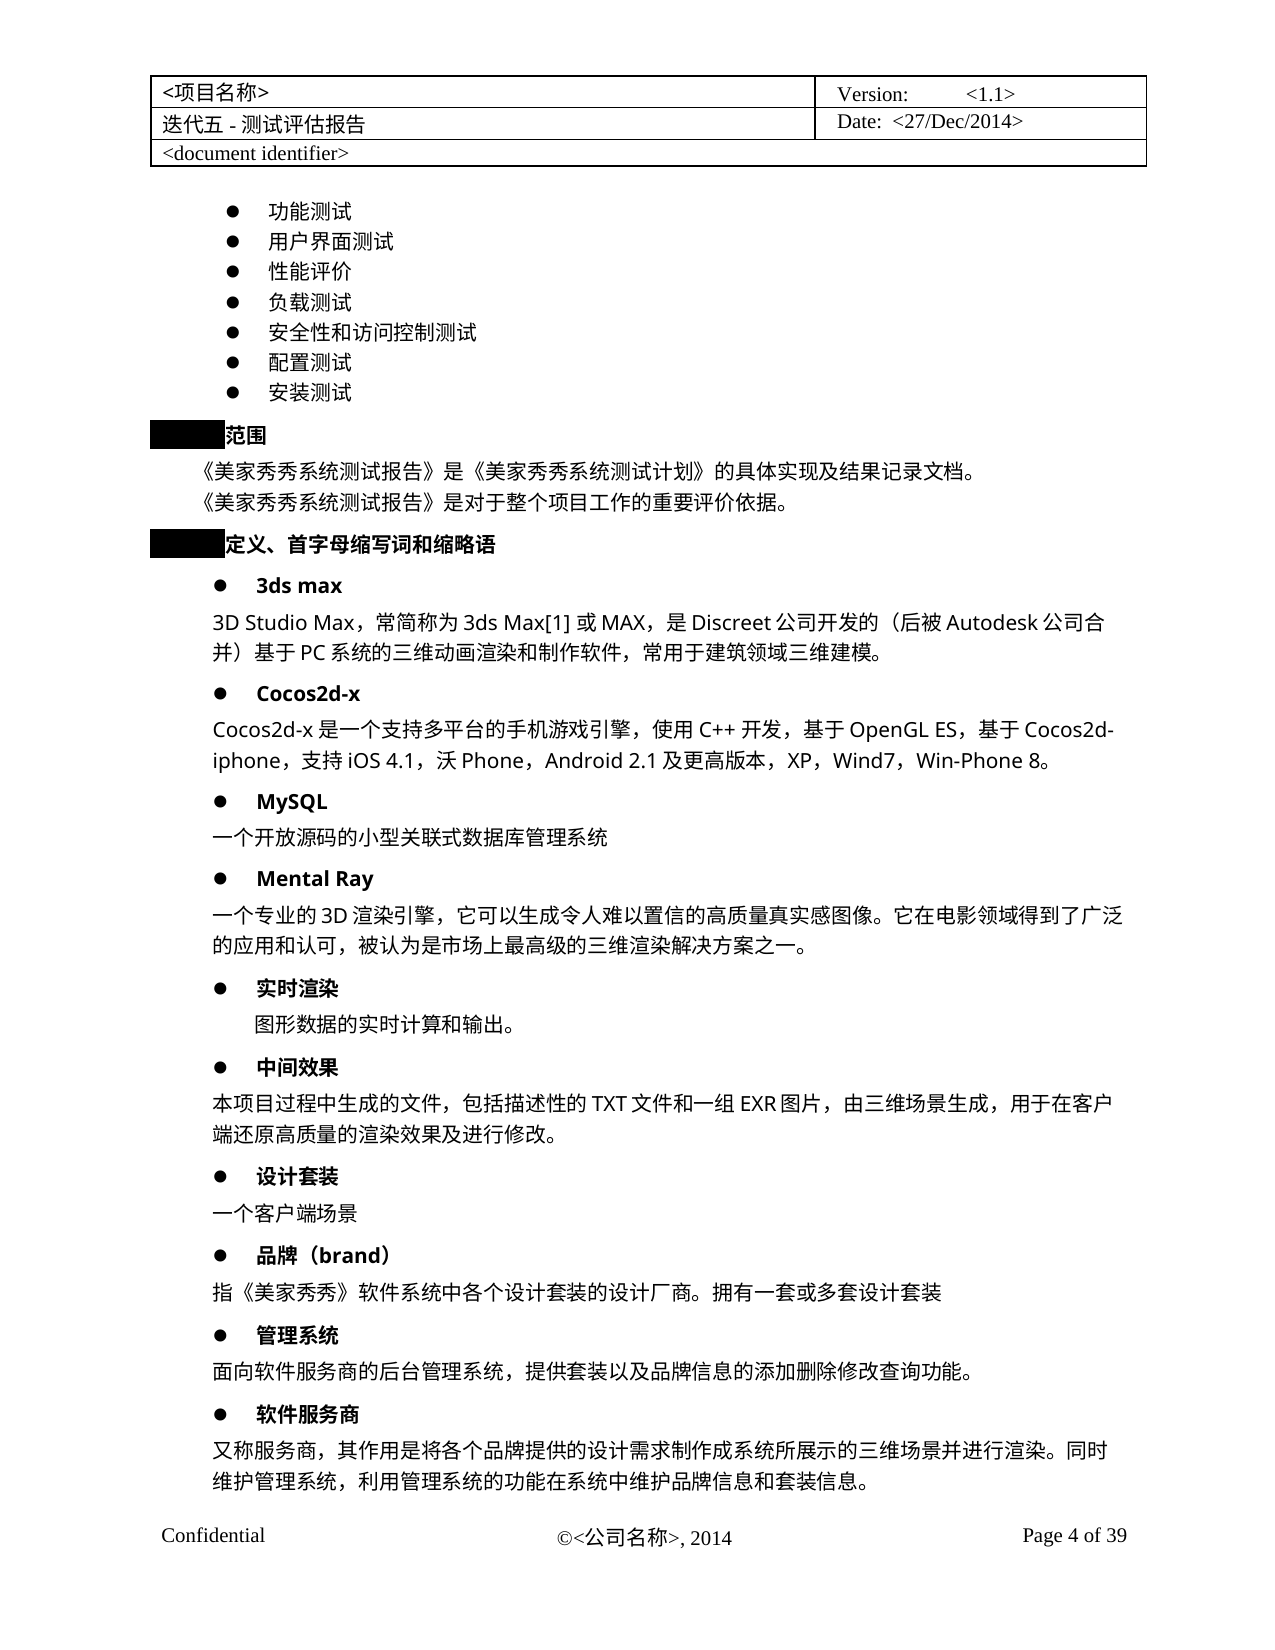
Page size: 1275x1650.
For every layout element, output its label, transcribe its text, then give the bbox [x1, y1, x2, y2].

text 面向软件服务商的后台管理系统，提供套装以及品牌信息的添加删除修改查询功能。 [212, 1356, 1125, 1386]
text 一个客户端场景 [212, 1197, 1125, 1227]
subtitle 软件服务商 [212, 1398, 1125, 1428]
subtitle 定义、首字母缩写词和缩略语 [150, 528, 1125, 559]
list 安装测试 [225, 376, 1125, 407]
subtitle 3ds max [212, 571, 1125, 600]
list 《美家秀秀系统测试报告》是《美家秀秀系统测试计划》的具体实现及结果记录文档。 [194, 456, 1125, 486]
text 3D Studio Max，常简称为3ds Max[1] 或MAX，是Discreet公司开发的（后被Autodesk公司合并）基于PC系统的三维动画渲染和制作软件，常用于建筑领域三维建模。 [212, 606, 1125, 667]
subtitle Mental Ray [212, 864, 1125, 893]
subtitle Cocos2d-x [212, 679, 1125, 707]
text 又称服务商，其作用是将各个品牌提供的设计需求制作成系统所展示的三维场景并进行渲染。同时维护管理系统，利用管理系统的功能在系统中维护品牌信息和套装信息。 [212, 1435, 1125, 1495]
text 一个开放源码的小型关联式数据库管理系统 [212, 822, 1125, 852]
text 一个专业的3D渲染引擎，它可以生成令人难以置信的高质量真实感图像。它在电影领域得到了广泛的应用和认可，被认为是市场上最高级的三维渲染解决方案之一。 [212, 899, 1125, 959]
subtitle 实时渲染 [212, 972, 1125, 1002]
list 配置测试 [225, 346, 1125, 376]
text 本项目过程中生成的文件，包括描述性的TXT文件和一组EXR图片，由三维场景生成，用于在客户端还原高质量的渲染效果及进行修改。 [212, 1088, 1125, 1148]
subtitle 管理系统 [212, 1319, 1125, 1349]
text Cocos2d-x 是一个支持多平台的手机游戏引擎，使用 C++ 开发，基于OpenGL ES，基于Cocos2d-iphone，支持iOS 4.1，沃Phone，Android 2.1及更高版本，XP，Wind7，Win-Phone 8。 [212, 714, 1125, 774]
list 功能测试 [225, 195, 1125, 225]
list 负载测试 [225, 286, 1125, 316]
list 安全性和访问控制测试 [225, 316, 1125, 346]
text 指《美家秀秀》软件系统中各个设计套装的设计厂商。拥有一套或多套设计套装 [212, 1276, 1125, 1307]
list 用户界面测试 [225, 225, 1125, 256]
subtitle 品牌（brand） [212, 1240, 1125, 1270]
text 图形数据的实时计算和输出。 [212, 1008, 1125, 1039]
subtitle 中间效果 [212, 1051, 1125, 1081]
list 性能评价 [225, 256, 1125, 286]
subtitle 范围 [150, 419, 1125, 449]
list 《美家秀秀系统测试报告》是对于整个项目工作的重要评价依据。 [194, 486, 1125, 516]
subtitle MySQL [212, 787, 1125, 815]
subtitle 设计套装 [212, 1161, 1125, 1191]
